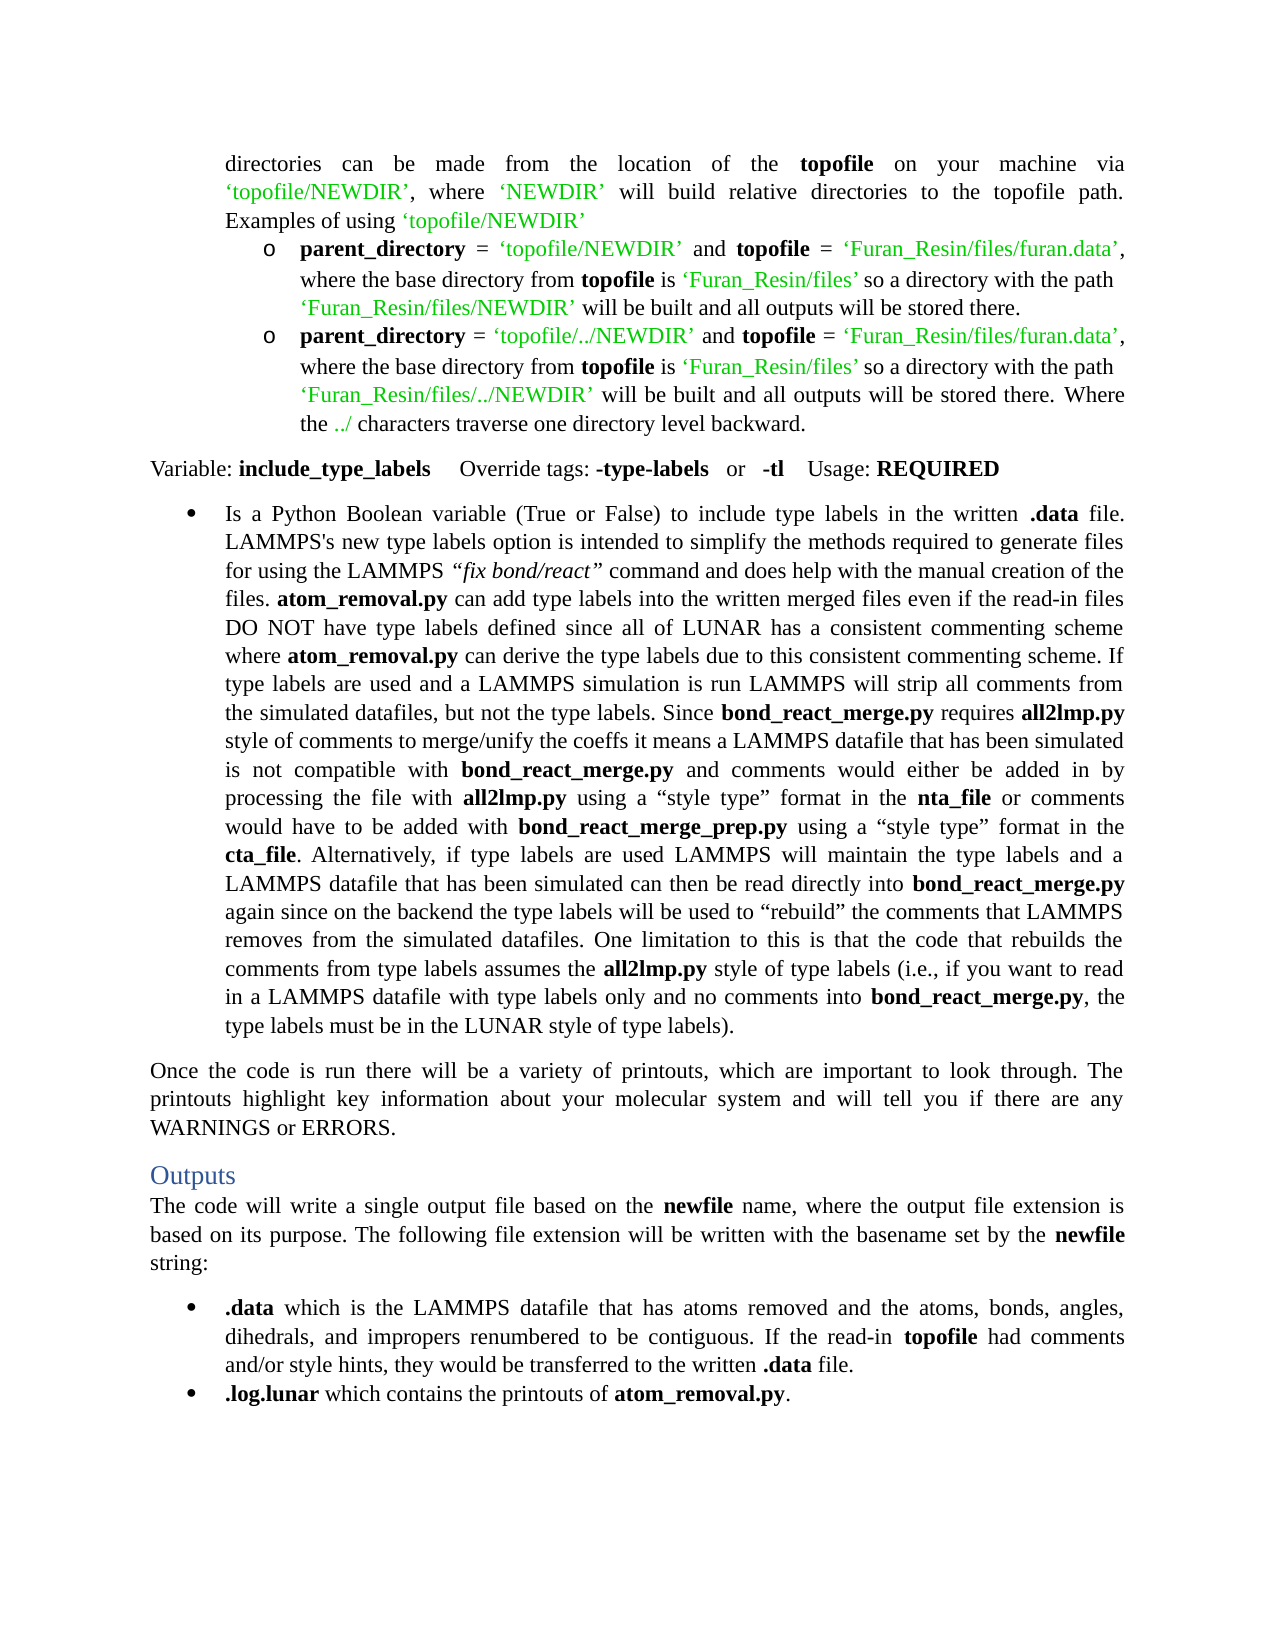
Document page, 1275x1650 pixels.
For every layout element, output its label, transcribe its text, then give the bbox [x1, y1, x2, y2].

list ‘Furan_Resin/files/../NEWDIR’ will be built and all outputs will be stored there. Where the ../ characters traverse one directory level backward. [300, 381, 1125, 436]
text The code will write a single output file based on the newfile name, where the output file extension is based on its purpose. The following file extension will be written with the basename set by the newfile string: [150, 1192, 1125, 1276]
list parent_directory = ‘topofile/../NEWDIR’ and topofile = ‘Furan_Resin/files/furan.data’, where the base directory from topofile is ‘Furan_Resin/files’ so a directory with the path [262, 322, 1125, 379]
list .log.lunar which contains the printouts of atom_removal.py. [187, 1380, 1125, 1406]
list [187, 150, 1125, 233]
list ‘Furan_Resin/files/NEWDIR’ will be built and all outputs will be stored there. [300, 294, 1125, 320]
text Variable: include_type_labels Override tags: -type-labels or -tl Usage: REQUIRED [150, 455, 1125, 481]
list parent_directory = ‘topofile/NEWDIR’ and topofile = ‘Furan_Resin/files/furan.data’, where the base directory from topofile is ‘Furan_Resin/files’ so a directory with the path [262, 235, 1125, 292]
list .data which is the LAMMPS datafile that has atoms removed and the atoms, bonds, angles, dihedrals, and impropers renumbered to be contiguous. If the read-in topofile had comments and/or style hints, they would be transferred to the written .data file. [187, 1294, 1125, 1378]
list Is a Python Boolean variable (True or False) to include type labels in the written .data file. LAMMPS's new type labels option is intended to simplify the methods required to generate files for using the LAMMPS “fix bond/react” command and does help with the manual creation of the files. atom_removal.py can add type labels into the written merged files even if the read-in files DO NOT have type labels defined since all of LUNAR has a consistent commenting scheme where atom_removal.py can derive the type labels due to this consistent commenting scheme. If type labels are used and a LAMMPS simulation is run LAMMPS will strip all comments from the simulated datafiles, but not the type labels. Since bond_react_merge.py requires all2lmp.py style of comments to merge/unify the coeffs it means a LAMMPS datafile that has been simulated is not compatible with bond_react_merge.py and comments would either be added in by processing the file with all2lmp.py using a “style type” format in the nta_file or comments would have to be added with bond_react_merge_prep.py using a “style type” format in the cta_file. Alternatively, if type labels are used LAMMPS will maintain the type labels and a LAMMPS datafile that has been simulated can then be read directly into bond_react_merge.py again since on the backend the type labels will be used to “rebuild” the comments that LAMMPS removes from the simulated datafiles. One limitation to this is that the code that rebuilds the comments from type labels assumes the all2lmp.py style of type labels (i.e., if you want to read in a LAMMPS datafile with type labels only and no comments into bond_react_merge.py, the type labels must be in the LUNAR style of type labels). [187, 500, 1125, 1038]
text Once the code is run there will be a variety of printouts, which are important to look through. The printouts highlight key information about your molecular system and will tell you if there are any WARNINGS or ERRORS. [150, 1057, 1125, 1140]
subtitle Outputs [150, 1159, 1125, 1190]
